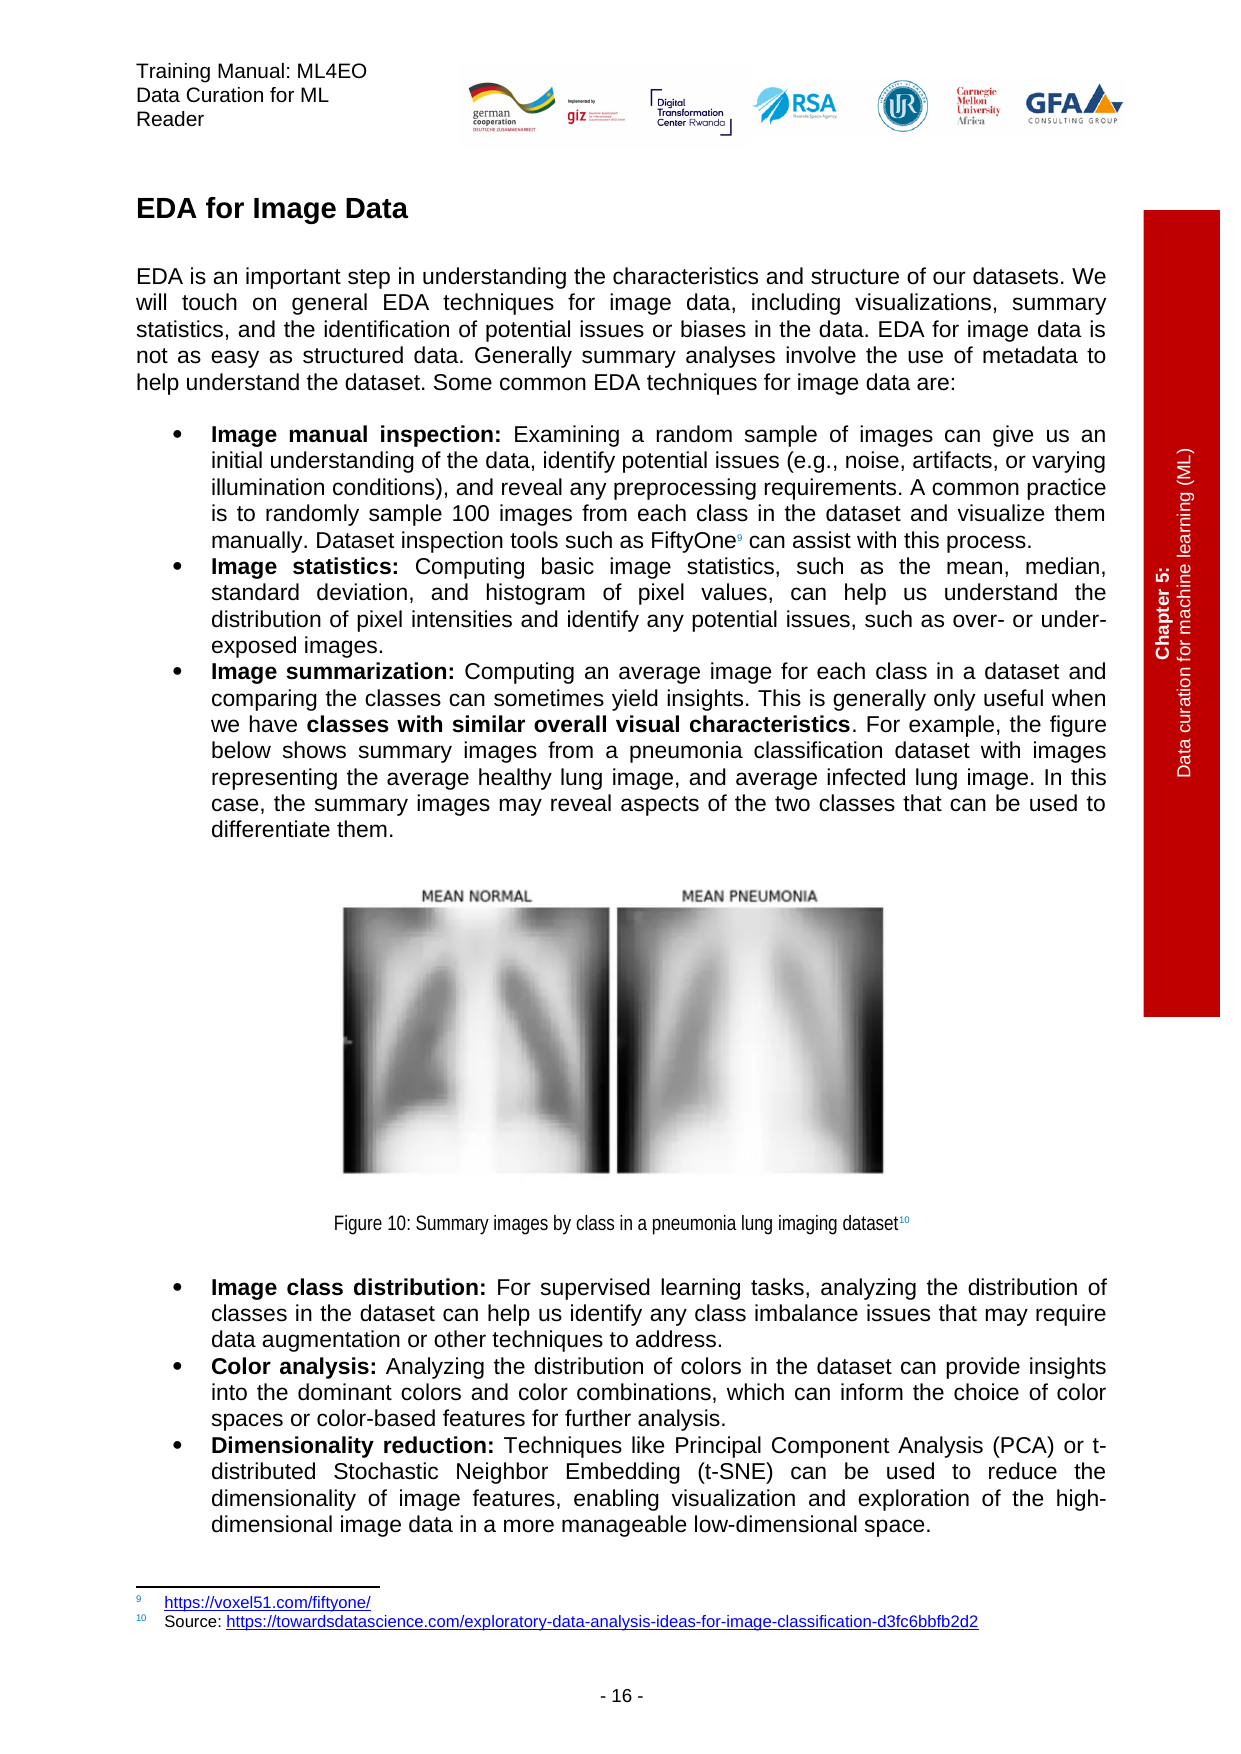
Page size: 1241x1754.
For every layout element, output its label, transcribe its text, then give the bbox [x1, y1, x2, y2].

list Image statistics: Computing basic image statistics, such as the mean, median, standard deviation, and histogram of pixel values, can help us understand the distribution of pixel intensities and identify any potential issues, such as over- or under-exposed images. [173, 553, 1107, 658]
text EDA is an important step in understanding the characteristics and structure of our datasets. We will touch on general EDA techniques for image data, including visualizations, summary statistics, and the identification of potential issues or biases in the data. EDA for image data is not as easy as structured data. Generally summary analyses involve the use of metadata to help understand the dataset. Some common EDA techniques for image data are: [136, 263, 1107, 395]
list Image class distribution: For supervised learning tasks, analyzing the distribution of classes in the dataset can help us identify any class imbalance issues that may require data augmentation or other techniques to address. [173, 1274, 1107, 1353]
picture [325, 869, 919, 1211]
picture [459, 63, 1125, 148]
list Image manual inspection: Examining a random sample of images can give us an initial understanding of the data, identify potential issues (e.g., noise, artifacts, or varying illumination conditions), and reveal any preprocessing requirements. A common practice is to randomly sample 100 images from each class in the dataset and visualize them manually. Dataset inspection tools such as FiftyOne can assist with this process. [173, 421, 1107, 553]
text EDA for Image Data [136, 191, 1107, 224]
list Dimensionality reduction: Techniques like Principal Component Analysis (PCA) or t-distributed Stochastic Neighbor Embedding (t-SNE) can be used to reduce the dimensionality of image features, enabling visualization and exploration of the high-dimensional image data in a more manageable low-dimensional space. [173, 1432, 1107, 1537]
list Color analysis: Analyzing the distribution of colors in the dataset can provide insights into the dominant colors and color combinations, which can inform the choice of color spaces or color-based features for further analysis. [173, 1353, 1107, 1432]
text Figure 10: Summary images by class in a pneumonia lung imaging dataset [136, 1211, 1107, 1235]
list Image summarization: Computing an average image for each class in a dataset and comparing the classes can sometimes yield insights. This is generally only useful when we have classes with similar overall visual characteristics. For example, the figure below shows summary images from a pneumonia classification dataset with images representing the average healthy lung image, and average infected lung image. In this case, the summary images may reveal aspects of the two classes that can be used to differentiate them. [173, 658, 1107, 843]
